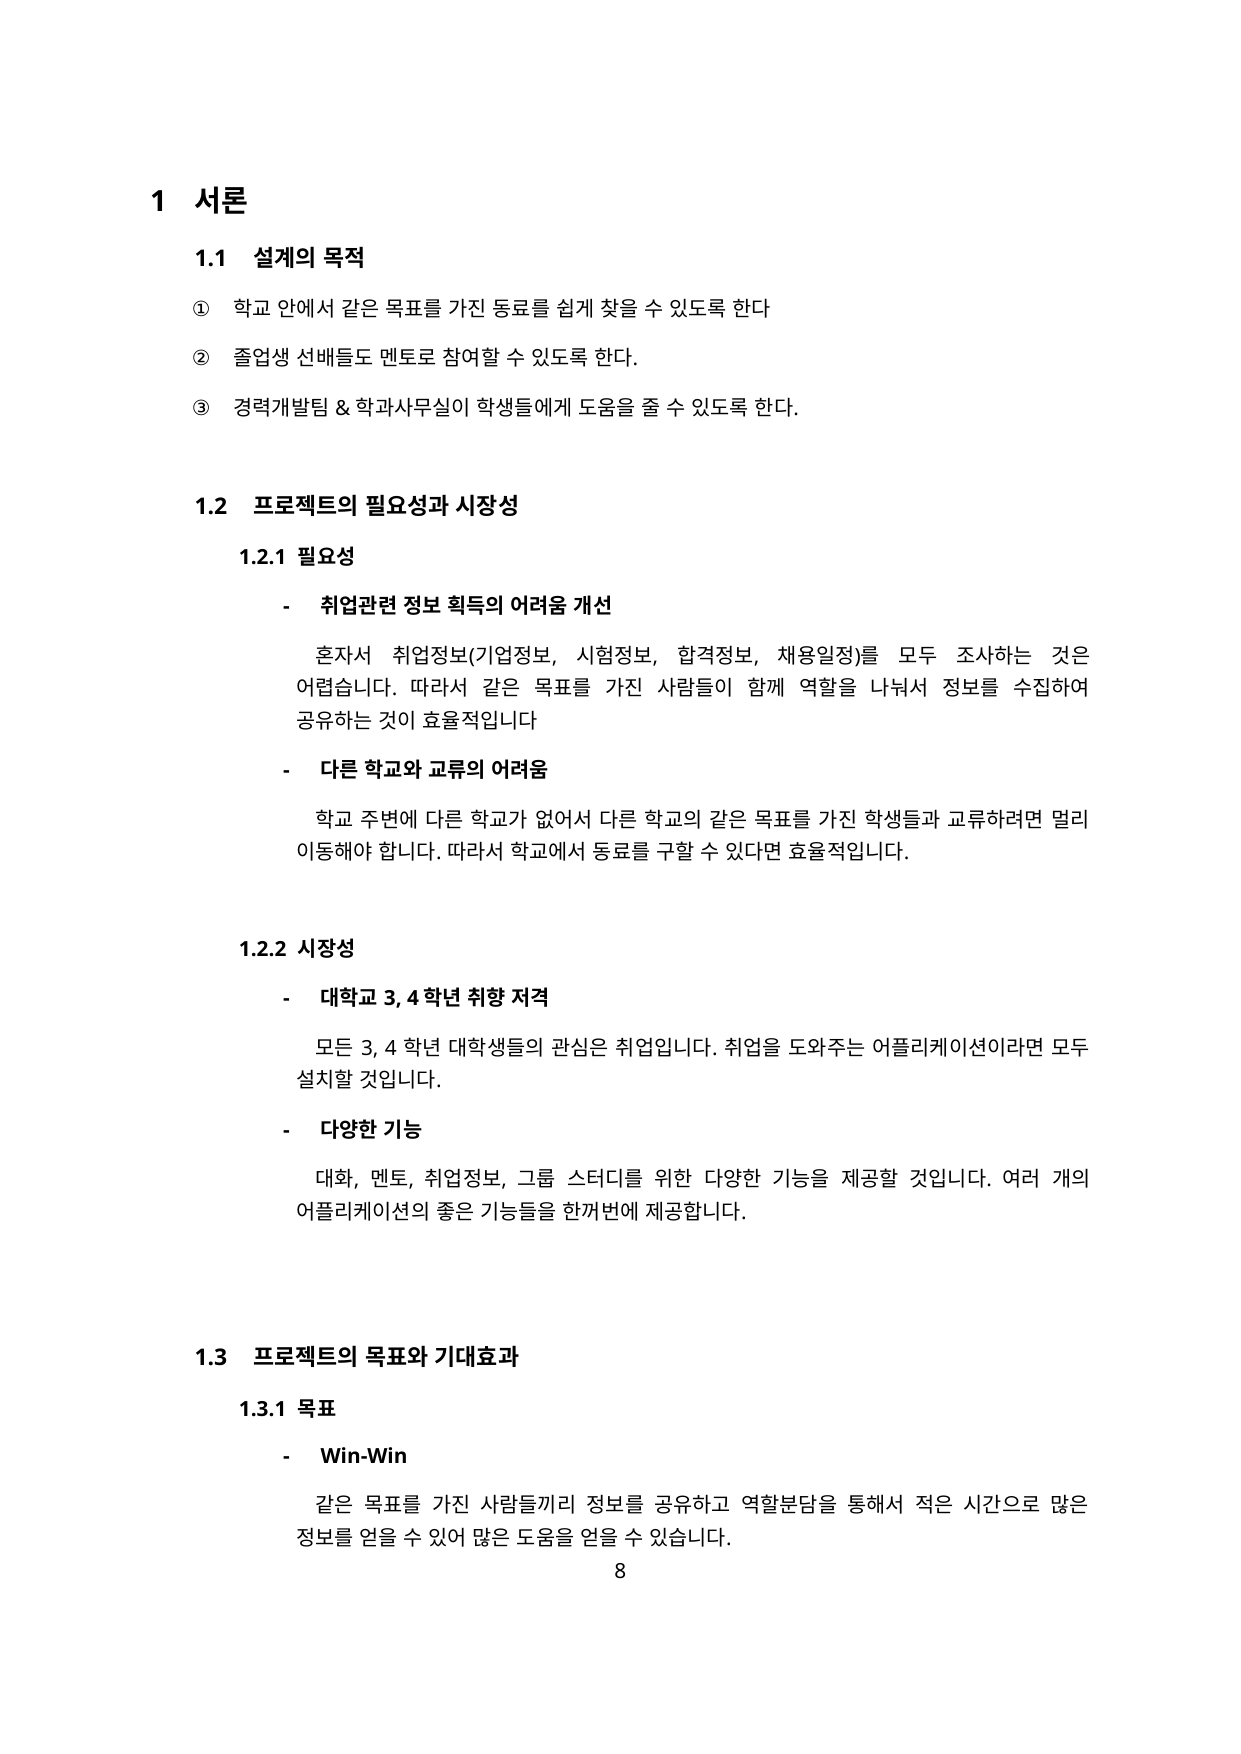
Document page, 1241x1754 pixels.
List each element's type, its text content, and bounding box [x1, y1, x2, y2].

text 대화, 멘토, 취업정보, 그룹 스터디를 위한 다양한 기능을 제공할 것입니다. 여러 개의 어플리케이션의 좋은 기능들을 한꺼번에 제공합니다. [296, 1162, 1090, 1226]
list 다른 학교와 교류의 어려움 [283, 754, 1090, 784]
list 필요성 [239, 540, 1090, 571]
list 프로젝트의 목표와 기대효과 [194, 1339, 1090, 1372]
list 대학교 3, 4학년 취향 저격 [283, 982, 1090, 1012]
text 혼자서 취업정보(기업정보, 시험정보, 합격정보, 채용일정)를 모두 조사하는 것은 어렵습니다. 따라서 같은 목표를 가진 사람들이 함께 역할을 나눠서 정보를 수집하여 공유하는 것이 효율적입니다 [296, 639, 1090, 734]
text 같은 목표를 가진 사람들끼리 정보를 공유하고 역할분담을 통해서 적은 시간으로 많은 정보를 얻을 수 있어 많은 도움을 얻을 수 있습니다. [296, 1488, 1090, 1551]
text 모든 3, 4 학년 대학생들의 관심은 취업입니다. 취업을 도와주는 어플리케이션이라면 모두 설치할 것입니다. [296, 1031, 1090, 1094]
list Win-Win [283, 1441, 1090, 1469]
list 목표 [239, 1392, 1090, 1422]
text 학교 주변에 다른 학교가 없어서 다른 학교의 같은 목표를 가진 학생들과 교류하려면 멀리 이동해야 합니다. 따라서 학교에서 동료를 구할 수 있다면 효율적입니다. [296, 803, 1090, 866]
list 서론 [150, 177, 1090, 219]
list 학교 안에서 같은 목표를 가진 동료를 쉽게 찾을 수 있도록 한다 [192, 292, 1090, 322]
list 설계의 목적 [194, 239, 1090, 273]
list 시장성 [239, 932, 1090, 963]
list 다양한 기능 [283, 1113, 1090, 1143]
list 경력개발팀 & 학과사무실이 학생들에게 도움을 줄 수 있도록 한다. [192, 391, 1090, 421]
list 취업관련 정보 획득의 어려움 개선 [283, 589, 1090, 620]
list 졸업생 선배들도 멘토로 참여할 수 있도록 한다. [192, 342, 1090, 372]
list 프로젝트의 필요성과 시장성 [194, 488, 1090, 521]
